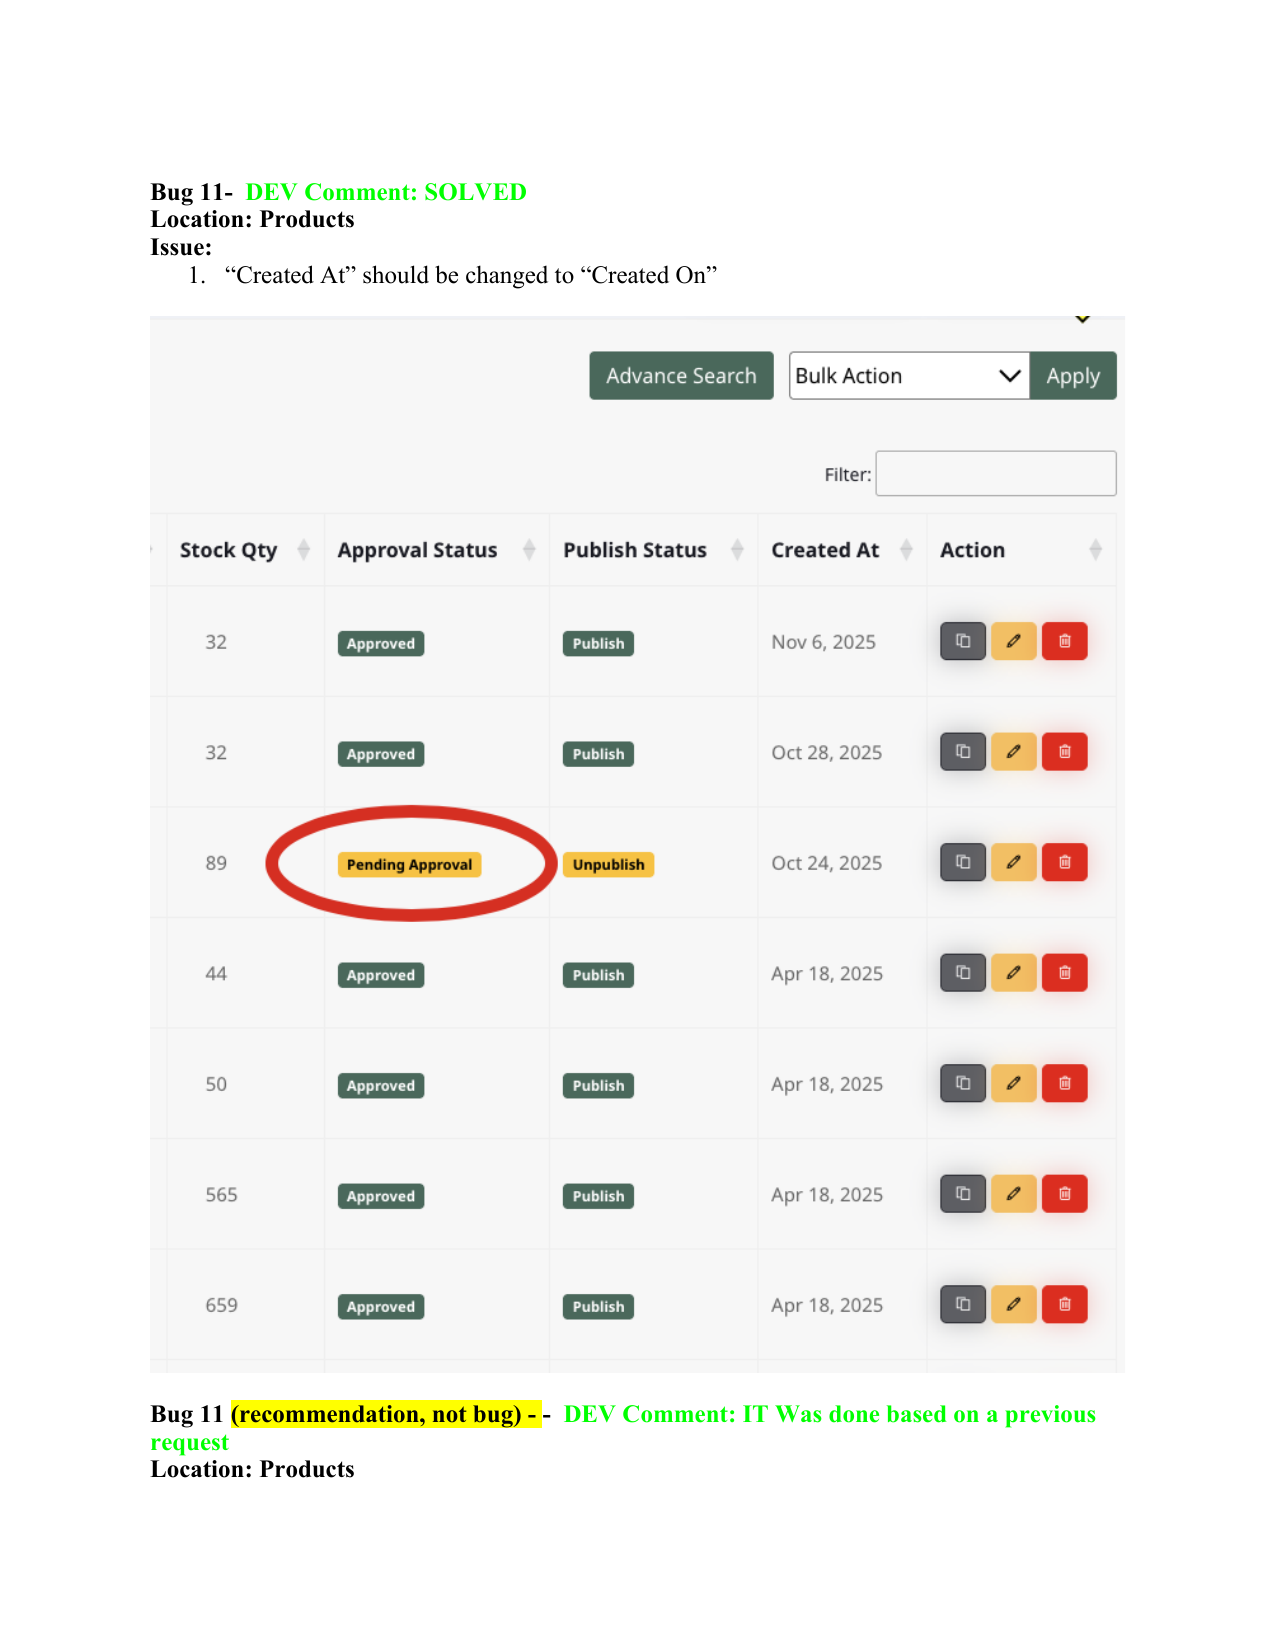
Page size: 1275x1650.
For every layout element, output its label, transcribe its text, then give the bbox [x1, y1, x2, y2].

picture [150, 316, 1125, 1373]
text Location: Products [150, 205, 1125, 233]
text Location: Products [150, 1456, 1125, 1483]
text Bug 11- DEV Comment: SOLVED [150, 178, 1125, 205]
list “Created At” should be changed to “Created On” [187, 261, 1125, 288]
text Issue: [150, 233, 1125, 261]
text Bug 11 (recommendation, not bug) - - DEV Comment: IT Was done based on a previous request [150, 1400, 1125, 1456]
